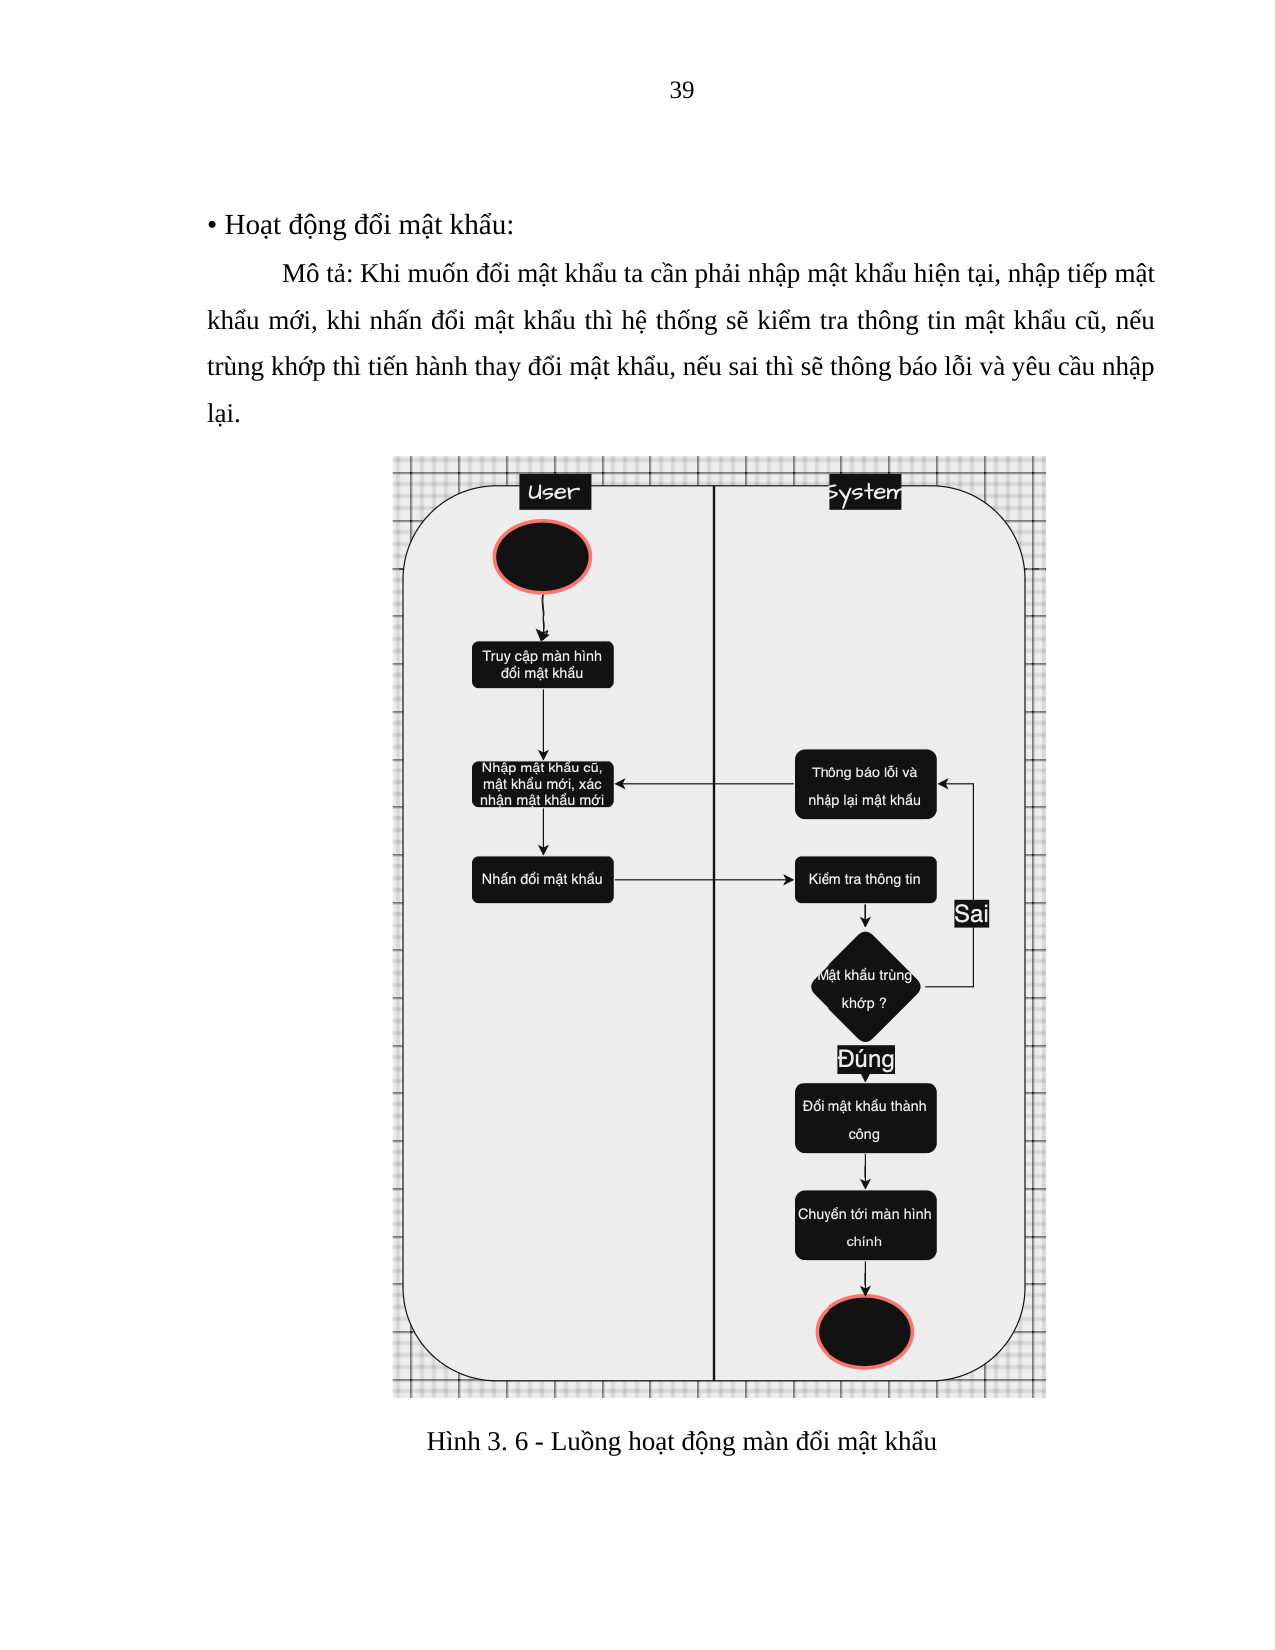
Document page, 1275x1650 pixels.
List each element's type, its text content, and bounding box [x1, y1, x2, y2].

text • Hoạt động đổi mật khẩu: [207, 207, 1157, 240]
text Mô tả: Khi muốn đổi mật khẩu ta cần phải nhập mật khẩu hiện tại, nhập tiếp mật khẩu mới, khi nhấn đổi mật khẩu thì hệ thống sẽ kiểm tra thông tin mật khẩu cũ, nếu trùng khớp thì tiến hành thay đổi mật khẩu, nếu sai thì sẽ thông báo lỗi và yêu cầu nhập lại. [207, 257, 1157, 428]
picture [392, 456, 1047, 1398]
text Hình 3. 6 - Luồng hoạt động màn đổi mật khẩu [207, 1425, 1157, 1456]
